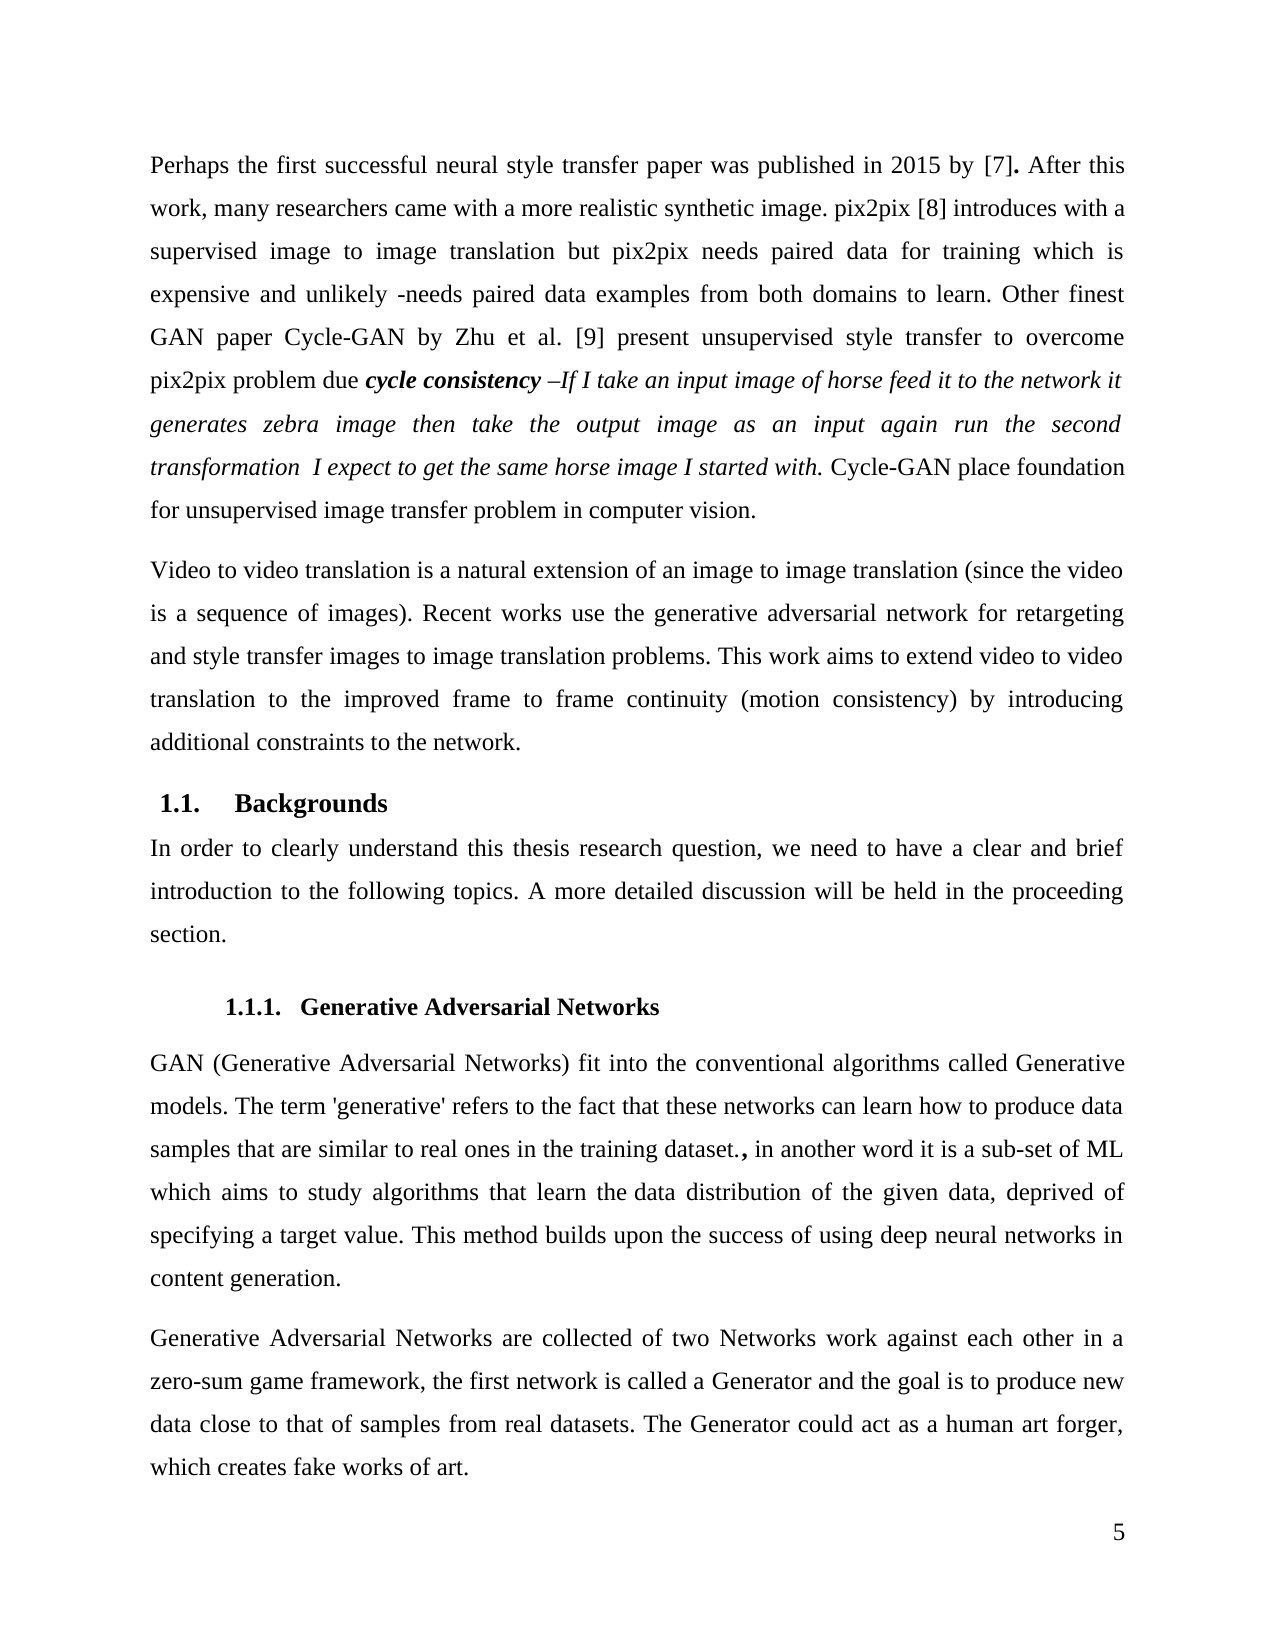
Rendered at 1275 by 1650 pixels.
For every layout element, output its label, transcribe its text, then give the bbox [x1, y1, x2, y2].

subtitle Generative Adversarial Networks [225, 992, 1125, 1020]
text Video to video translation is a natural extension of an image to image translation (since the video is a sequence of images). Recent works use the generative adversarial network for retargeting and style transfer images to image translation problems. This work aims to extend video to video translation to the improved frame to frame continuity (motion consistency) by introducing additional constraints to the network. [150, 555, 1125, 756]
subtitle Backgrounds [159, 787, 1125, 818]
text Generative Adversarial Networks are collected of two Networks work against each other in a zero-sum game framework, the first network is called a Generator and the goal is to produce new data close to that of samples from real datasets. The Generator could act as a human art forger, which creates fake works of art. [150, 1323, 1125, 1481]
text GAN (Generative Adversarial Networks) fit into the conventional algorithms called Generative models. The term 'generative' refers to the fact that these networks can learn how to produce data samples that are similar to real ones in the training dataset., in another word it is a sub-set of ML which aims to study algorithms that learn the data distribution of the given data, deprived of specifying a target value. This method builds upon the success of using deep neural networks in content generation. [150, 1048, 1125, 1292]
text Perhaps the first successful neural style transfer paper was published in 2015 by [7]. After this work, many researchers came with a more realistic synthetic image. pix2pix [8] introduces with a supervised image to image translation but pix2pix needs paired data for training which is expensive and unlikely -needs paired data examples from both domains to learn. Other finest GAN paper Cycle-GAN by Zhu et al. [9] present unsupervised style transfer to overcome pix2pix problem due cycle consistency –If I take an input image of horse feed it to the network it generates zebra image then take the output image as an input again run the second transformation I expect to get the same horse image I started with. Cycle-GAN place foundation for unsupervised image transfer problem in computer vision. [150, 150, 1125, 524]
text In order to clearly understand this thesis research question, we need to have a clear and brief introduction to the following topics. A more detailed discussion will be held in the proceeding section. [150, 833, 1125, 948]
